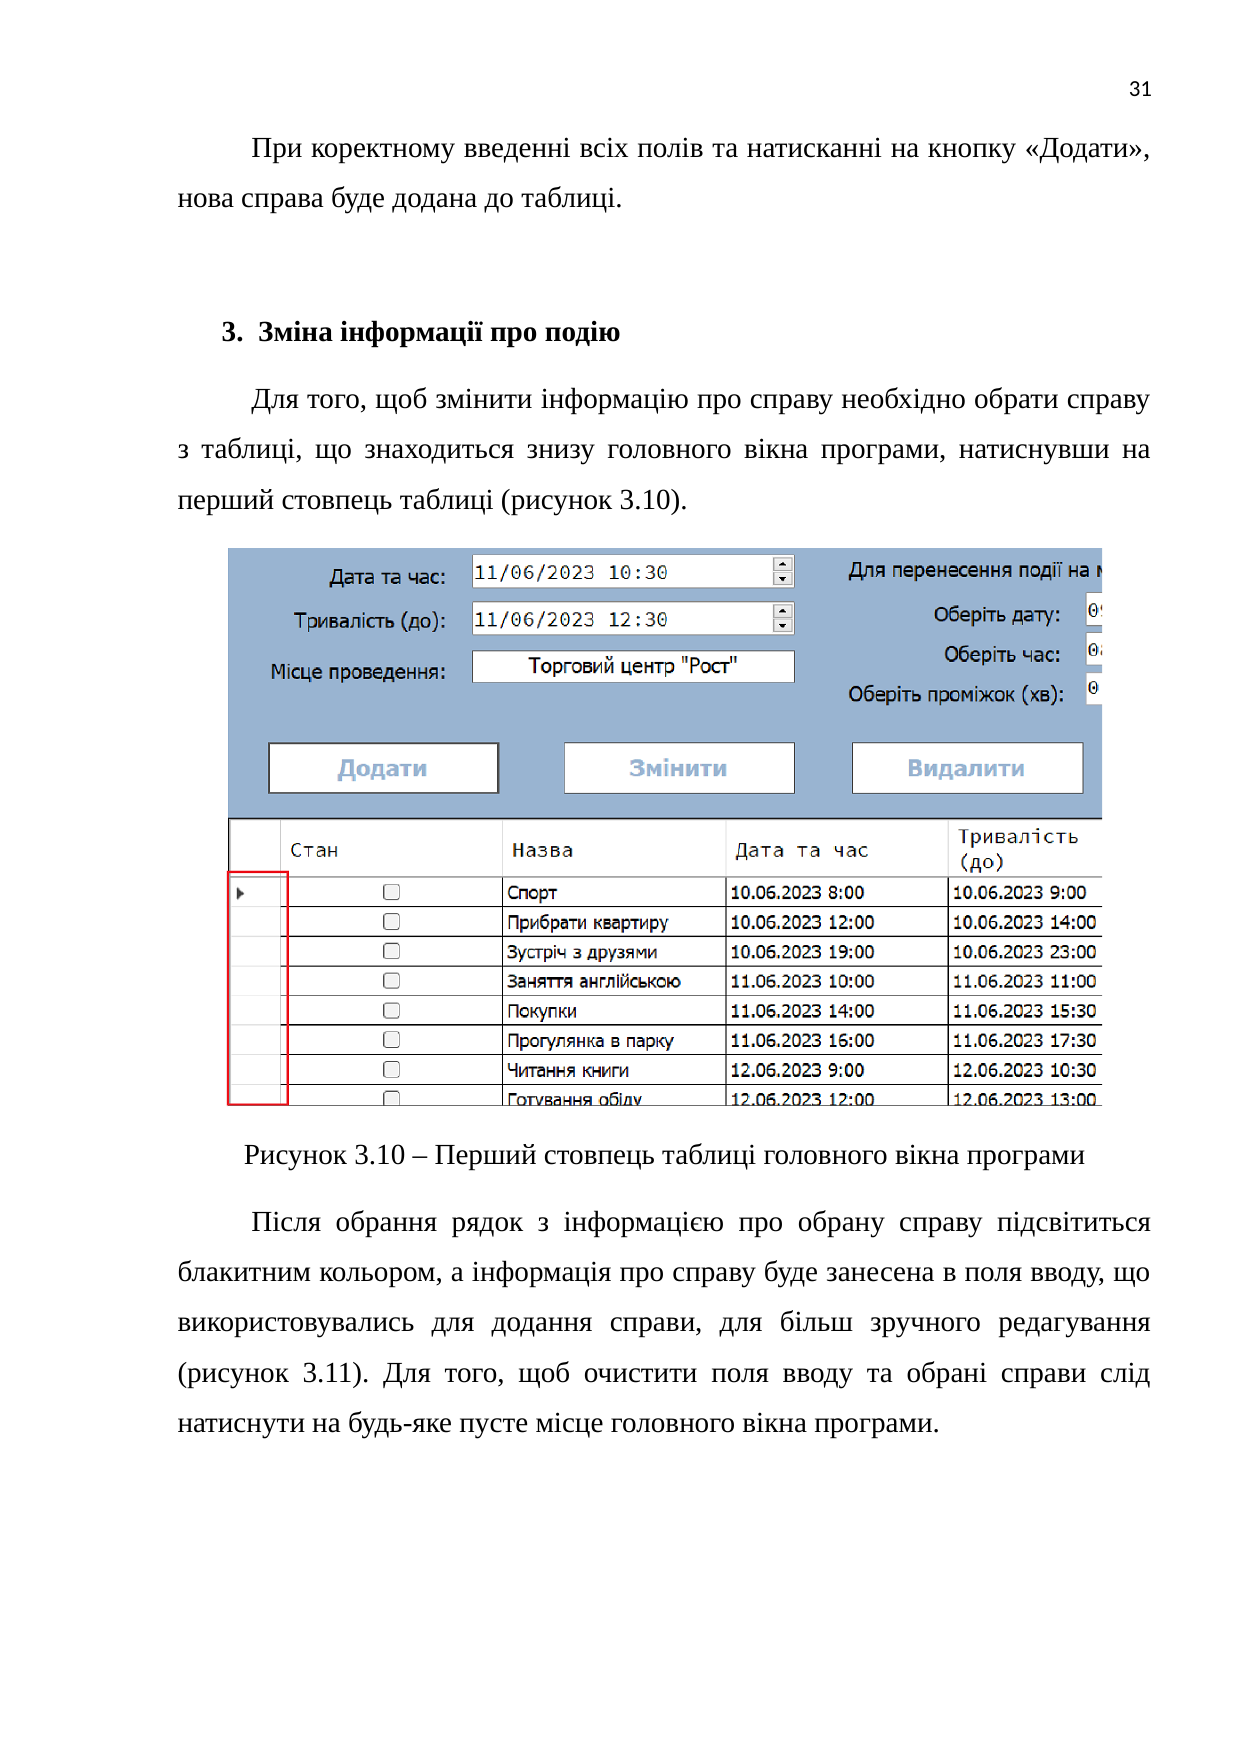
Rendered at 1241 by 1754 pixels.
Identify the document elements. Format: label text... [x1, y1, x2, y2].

text Рисунок 3.10 – Перший стовпець таблиці головного вікна програми [177, 1137, 1152, 1170]
text При коректному введенні всіх полів та натисканні на кнопку «Додати», нова справа буде додана до таблиці. [177, 130, 1152, 214]
text Для того, щоб змінити інформацію про справу необхідно обрати справу з таблиці, що знаходиться знизу головного вікна програми, натиснувши на перший стовпець таблиці (рисунок 3.10). [177, 381, 1152, 515]
picture [226, 548, 1103, 1107]
text Після обрання рядок з інформацією про обрану справу підсвітиться блакитним кольором, а інформація про справу буде занесена в поля вводу, що використовувались для додання справи, для більш зручного редагування (рисунок 3.11). Для того, щоб очистити поля вводу та обрані справи слід натиснути на будь-яке пусте місце головного вікна програми. [177, 1204, 1152, 1439]
text 3. Зміна інформації про подію [221, 314, 1152, 348]
